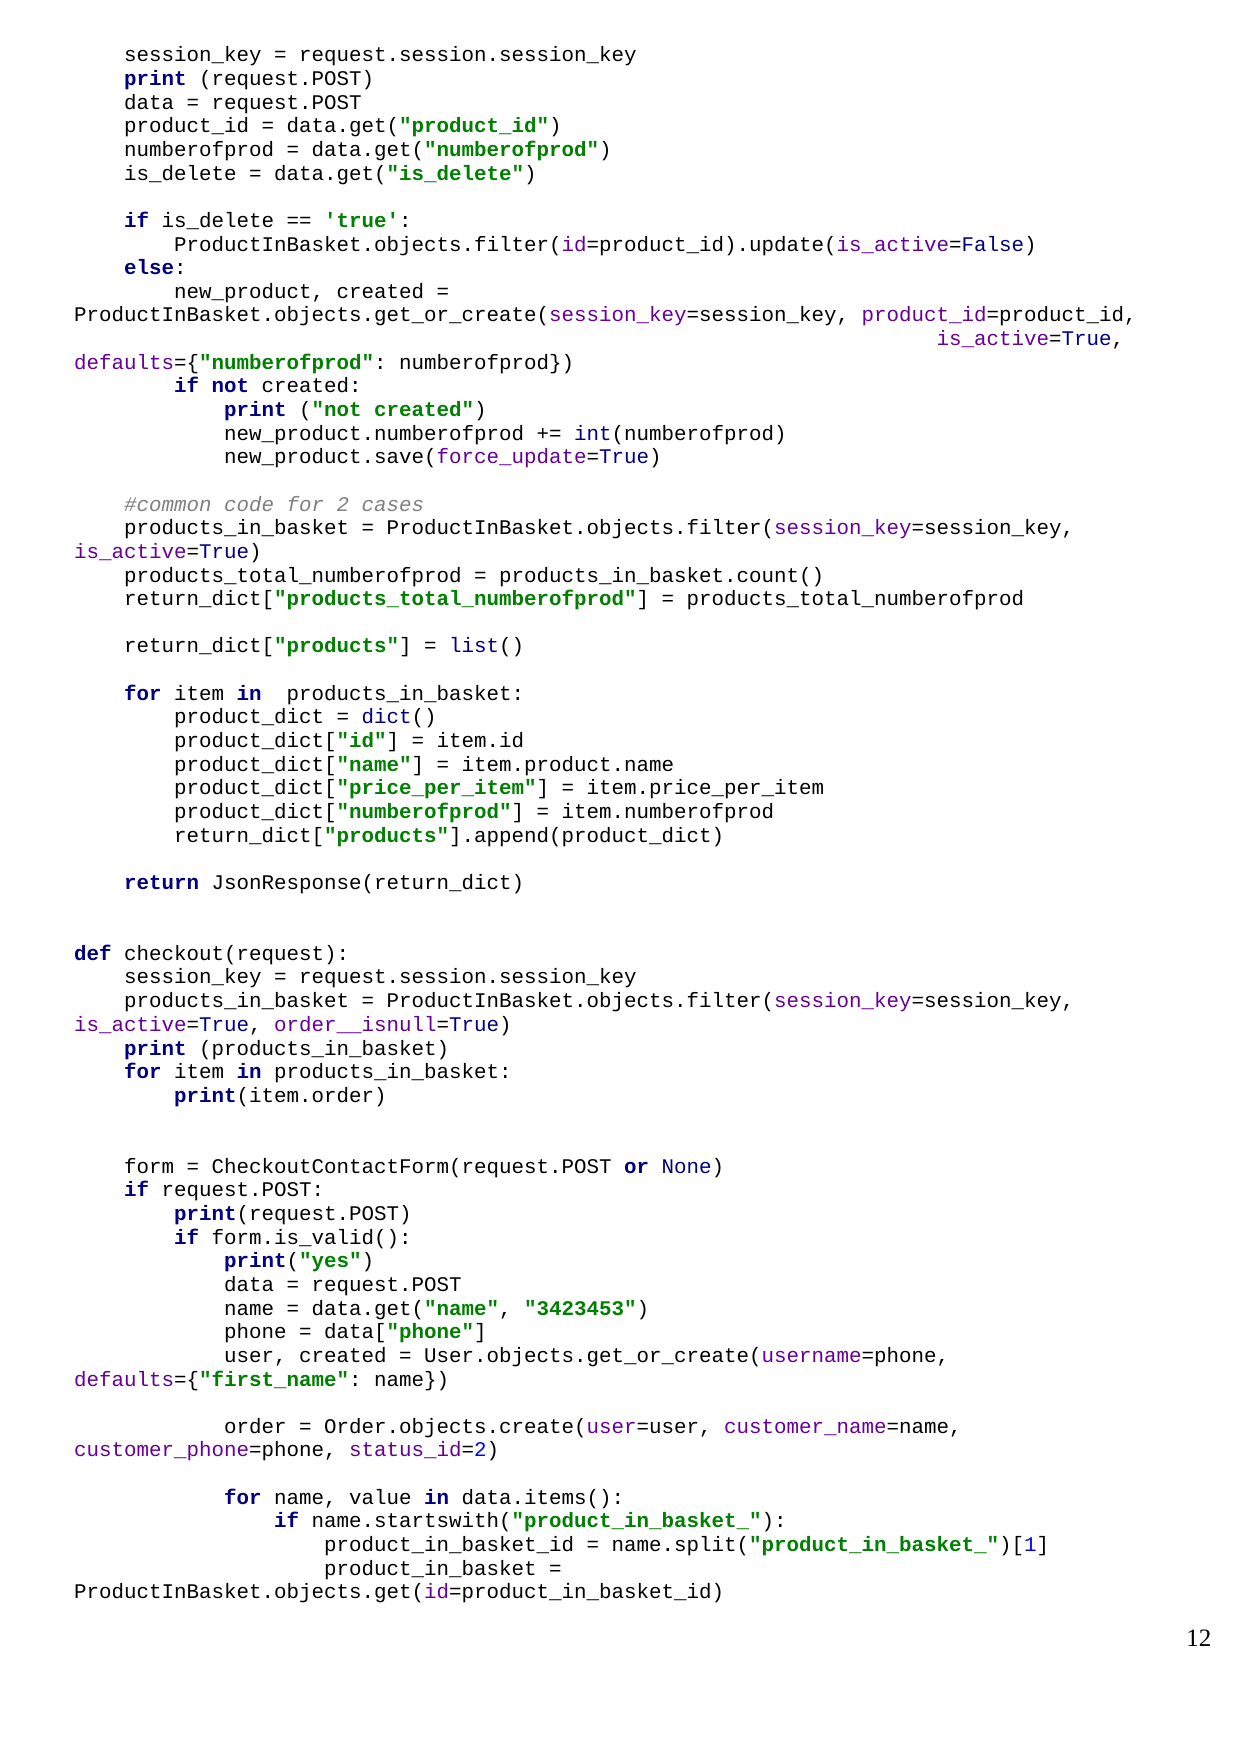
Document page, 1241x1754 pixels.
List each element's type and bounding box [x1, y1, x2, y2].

text [74, 44, 1211, 1605]
